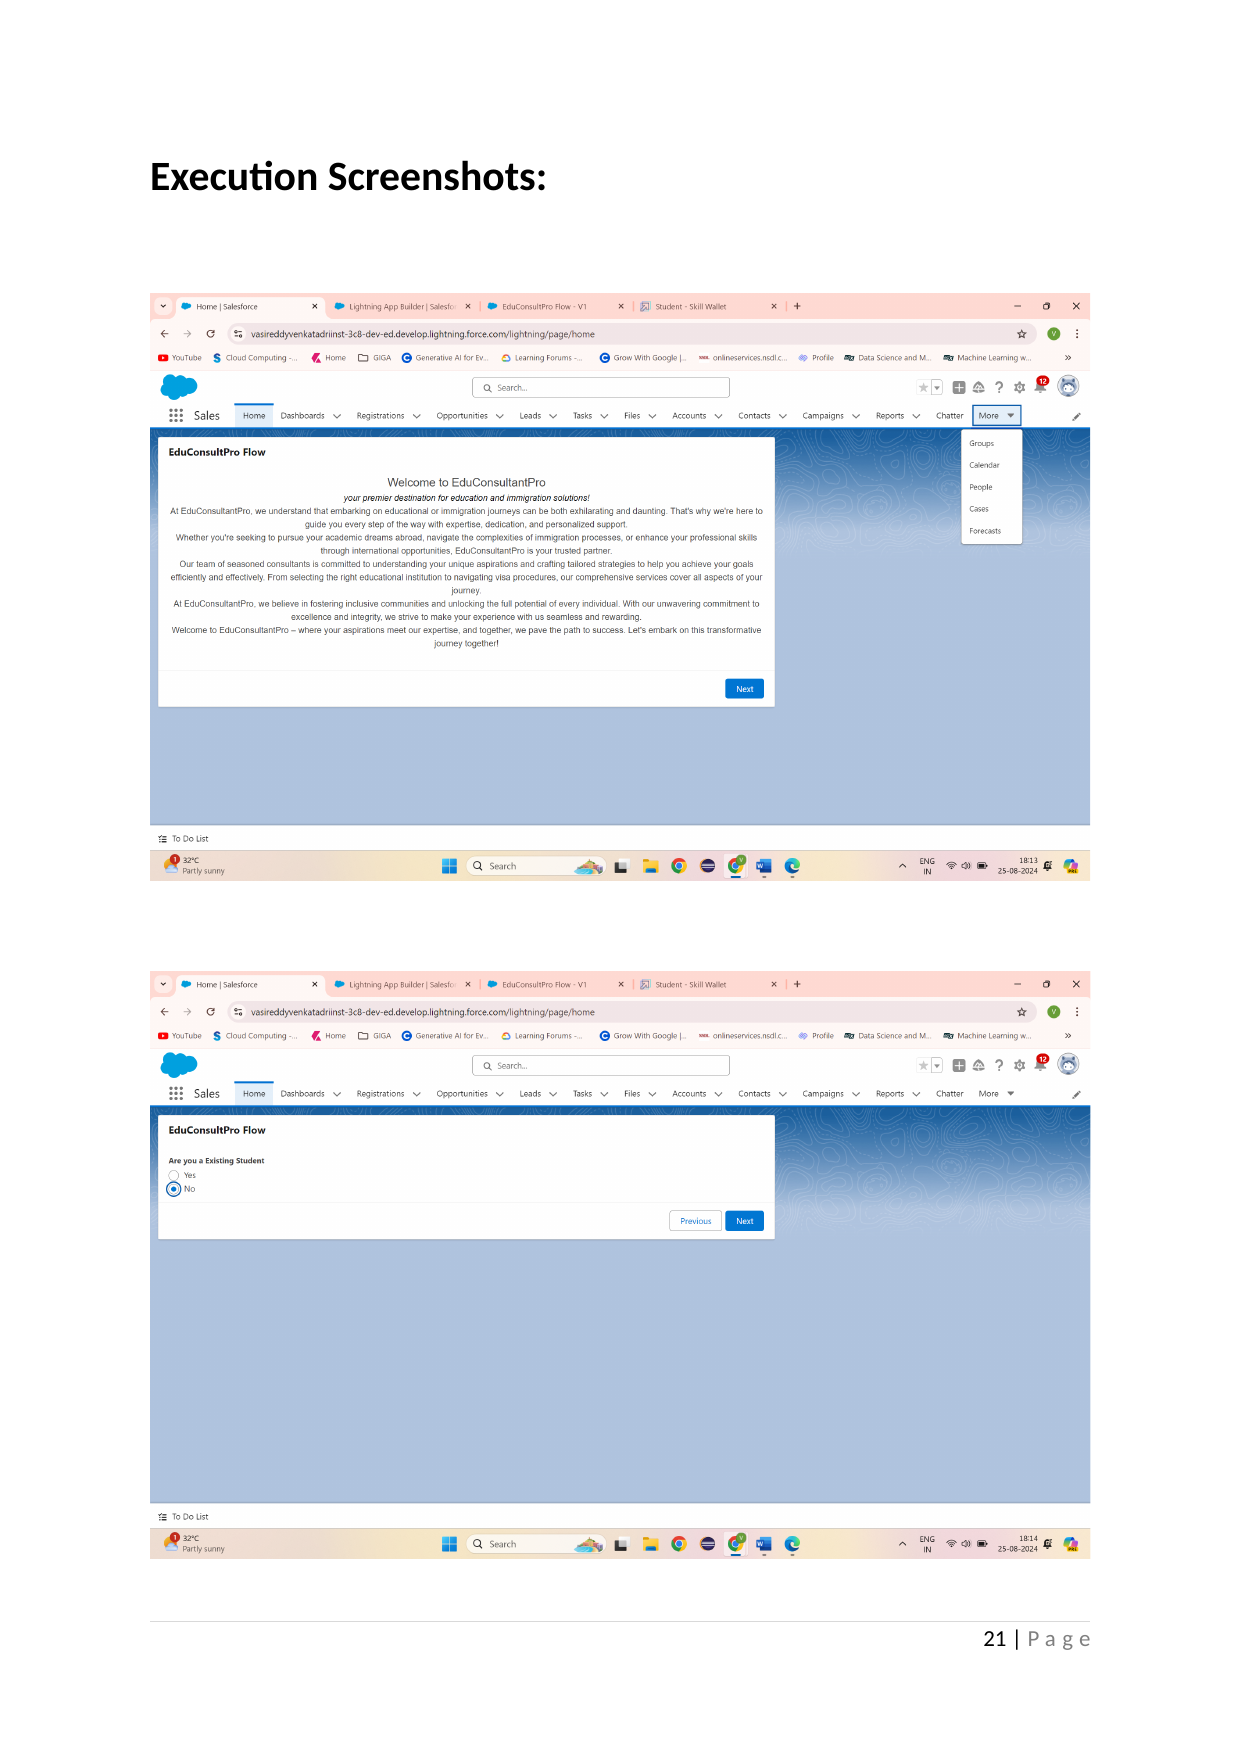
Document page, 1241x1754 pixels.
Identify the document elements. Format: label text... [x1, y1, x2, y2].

picture [150, 293, 1091, 881]
picture [150, 971, 1091, 1559]
text Execution Screenshots: [150, 150, 1090, 201]
